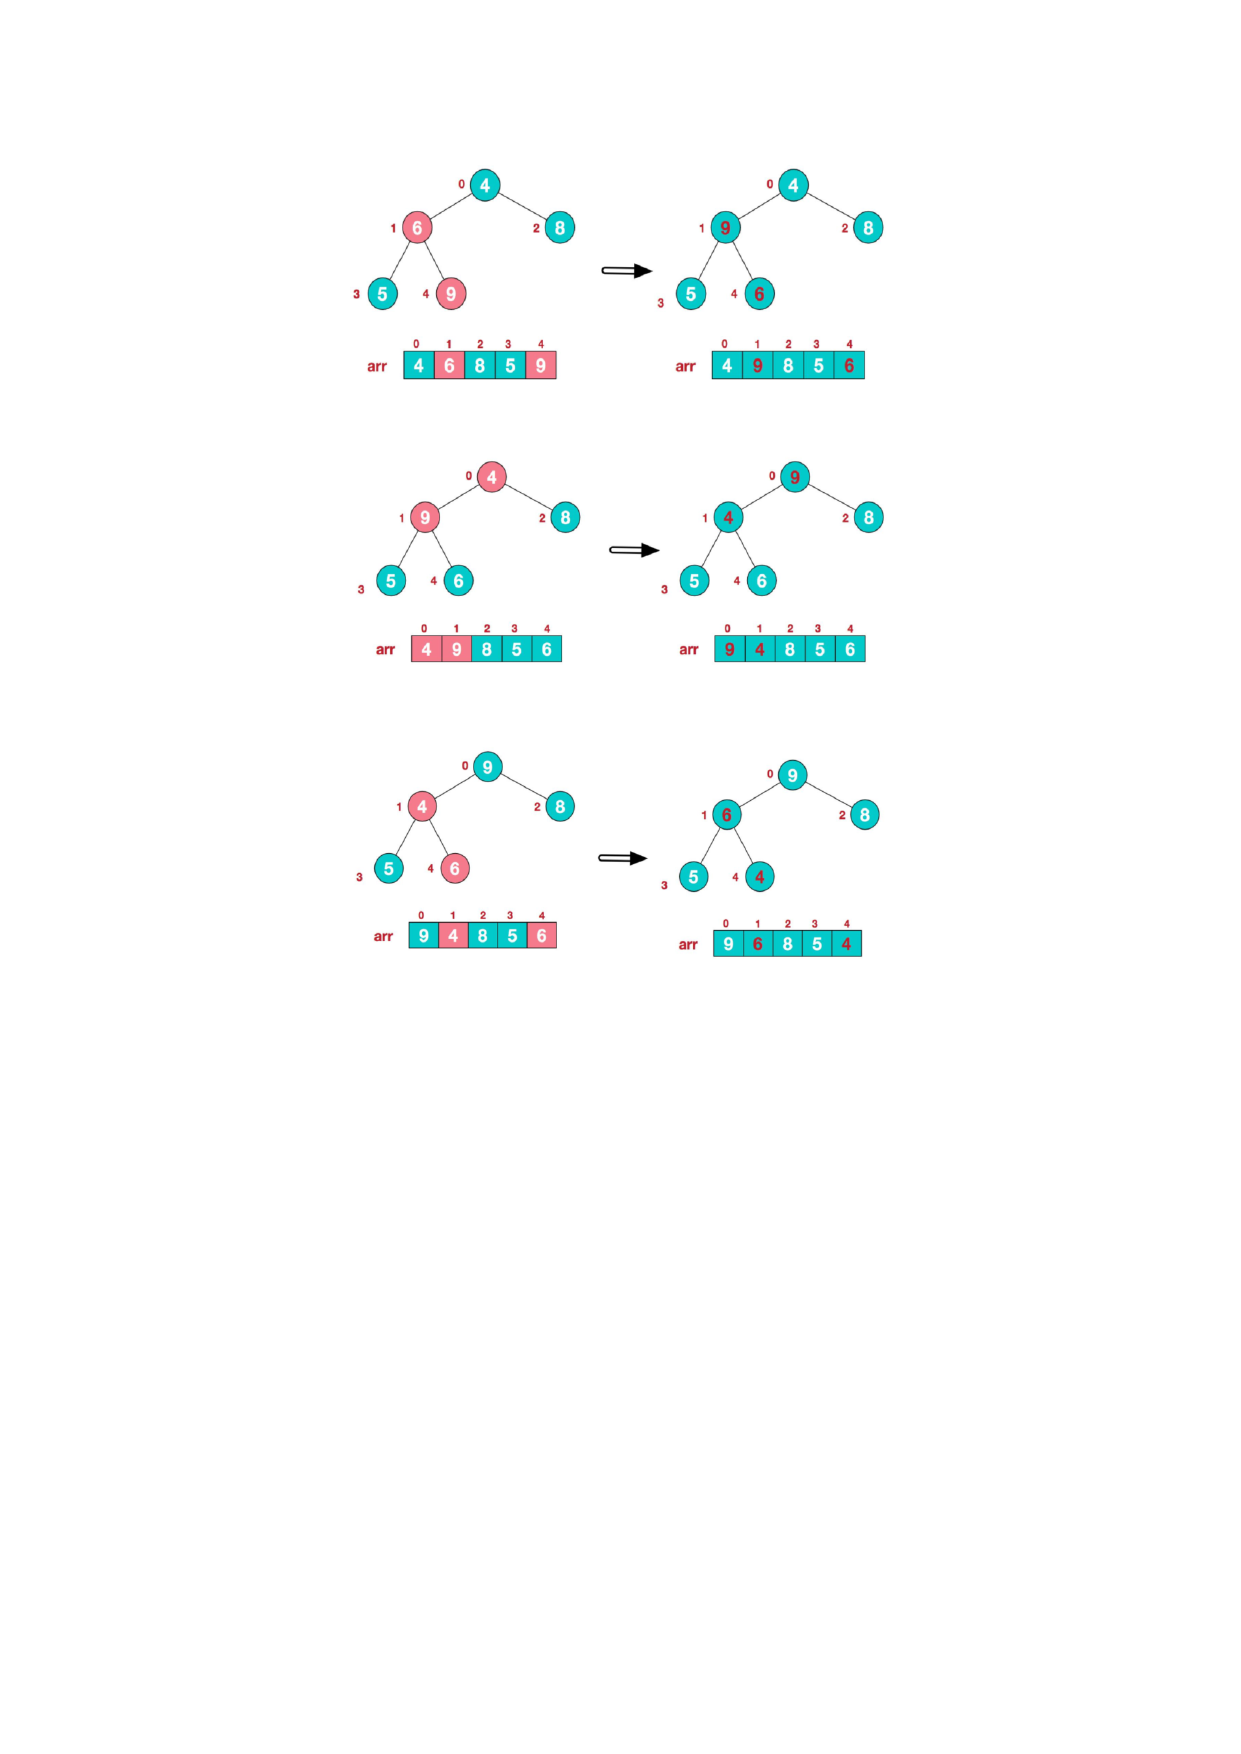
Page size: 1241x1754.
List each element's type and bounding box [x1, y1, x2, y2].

picture [350, 454, 889, 675]
picture [350, 162, 889, 389]
picture [350, 747, 893, 963]
